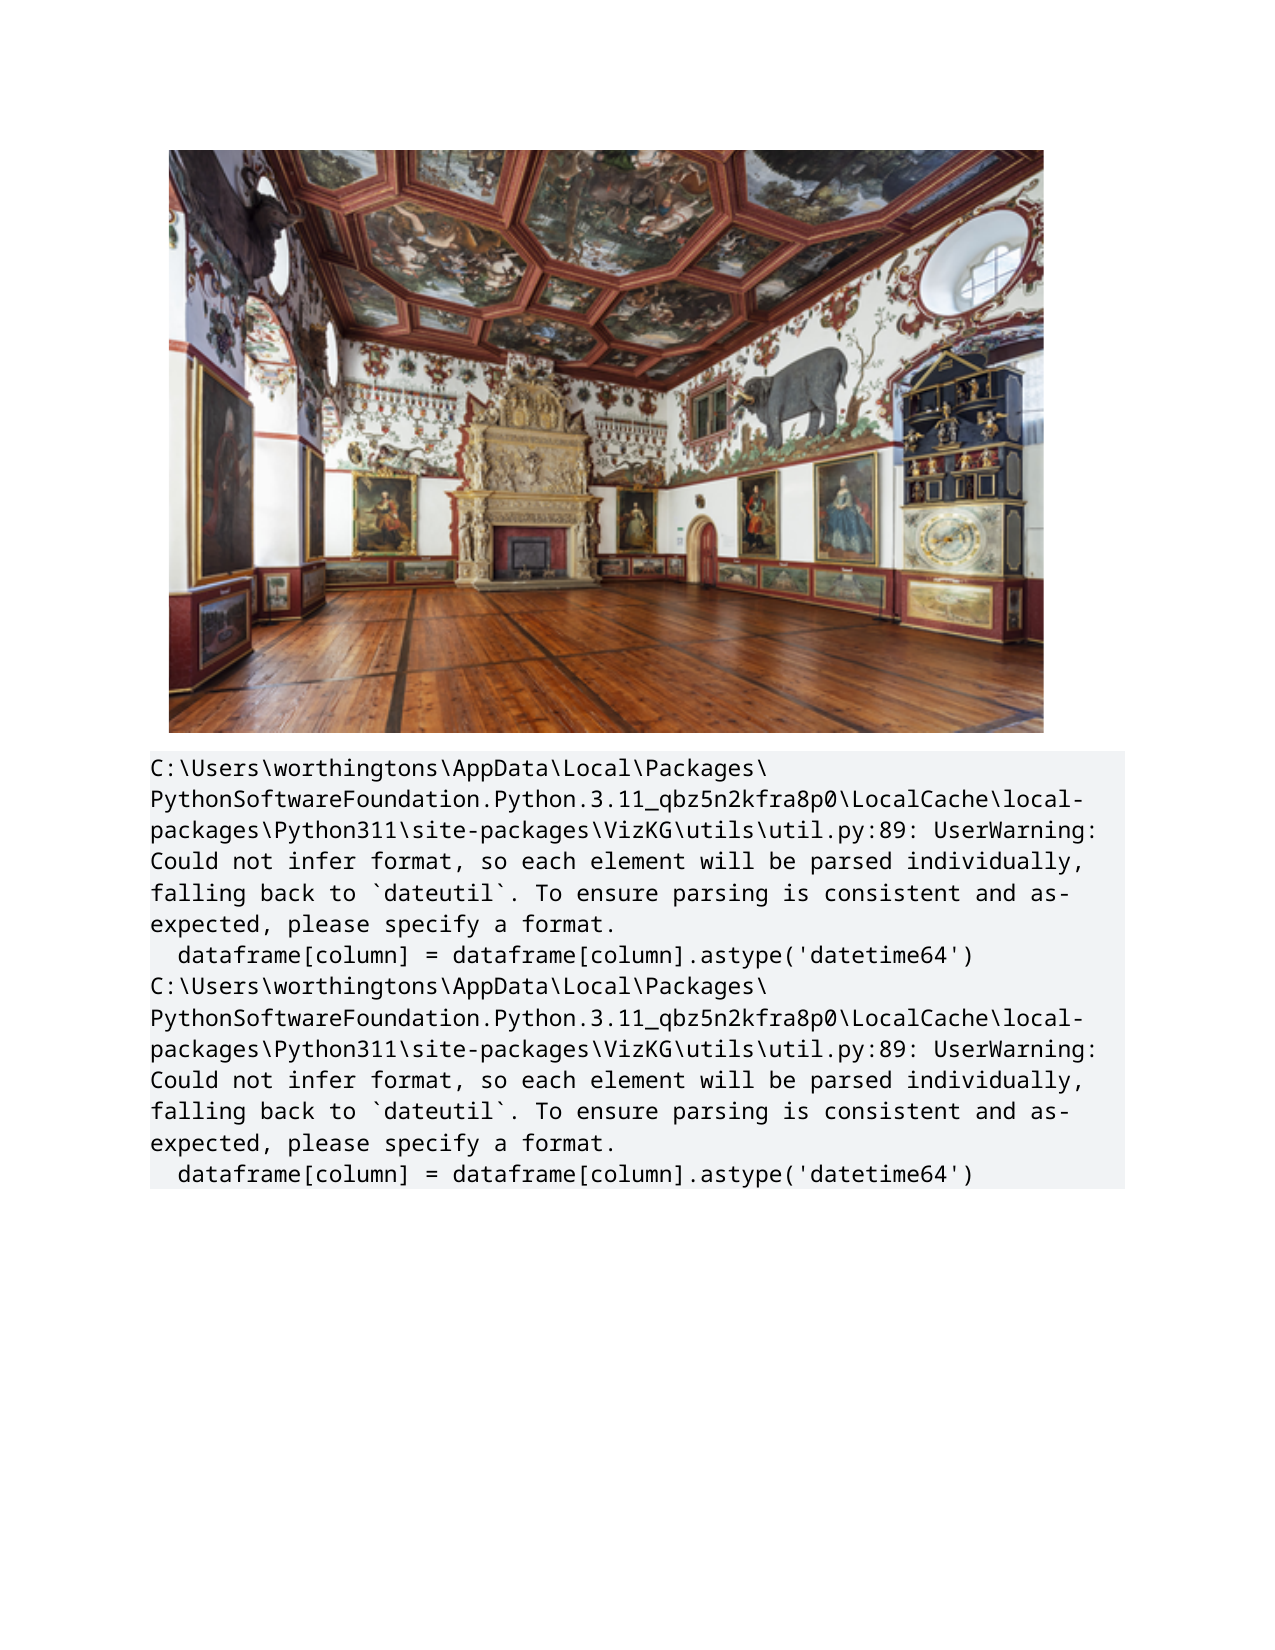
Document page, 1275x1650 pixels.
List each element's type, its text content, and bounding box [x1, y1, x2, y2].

text C:\Users\worthingtons\AppData\Local\Packages\PythonSoftwareFoundation.Python.3.11_qbz5n2kfra8p0\LocalCache\local-packages\Python311\site-packages\VizKG\utils\util.py:89: UserWarning: Could not infer format, so each element will be parsed individually, falling back to `dateutil`. To ensure parsing is consistent and as-expected, please specify a format. dataframe[column] = dataframe[column].astype('datetime64') C:\Users\worthingtons\AppData\Local\Packages\PythonSoftwareFoundation.Python.3.11_qbz5n2kfra8p0\LocalCache\local-packages\Python311\site-packages\VizKG\utils\util.py:89: UserWarning: Could not infer format, so each element will be parsed individually, falling back to `dateutil`. To ensure parsing is consistent and as-expected, please specify a format. dataframe[column] = dataframe[column].astype('datetime64') [150, 751, 1125, 1189]
picture [168, 150, 1044, 733]
